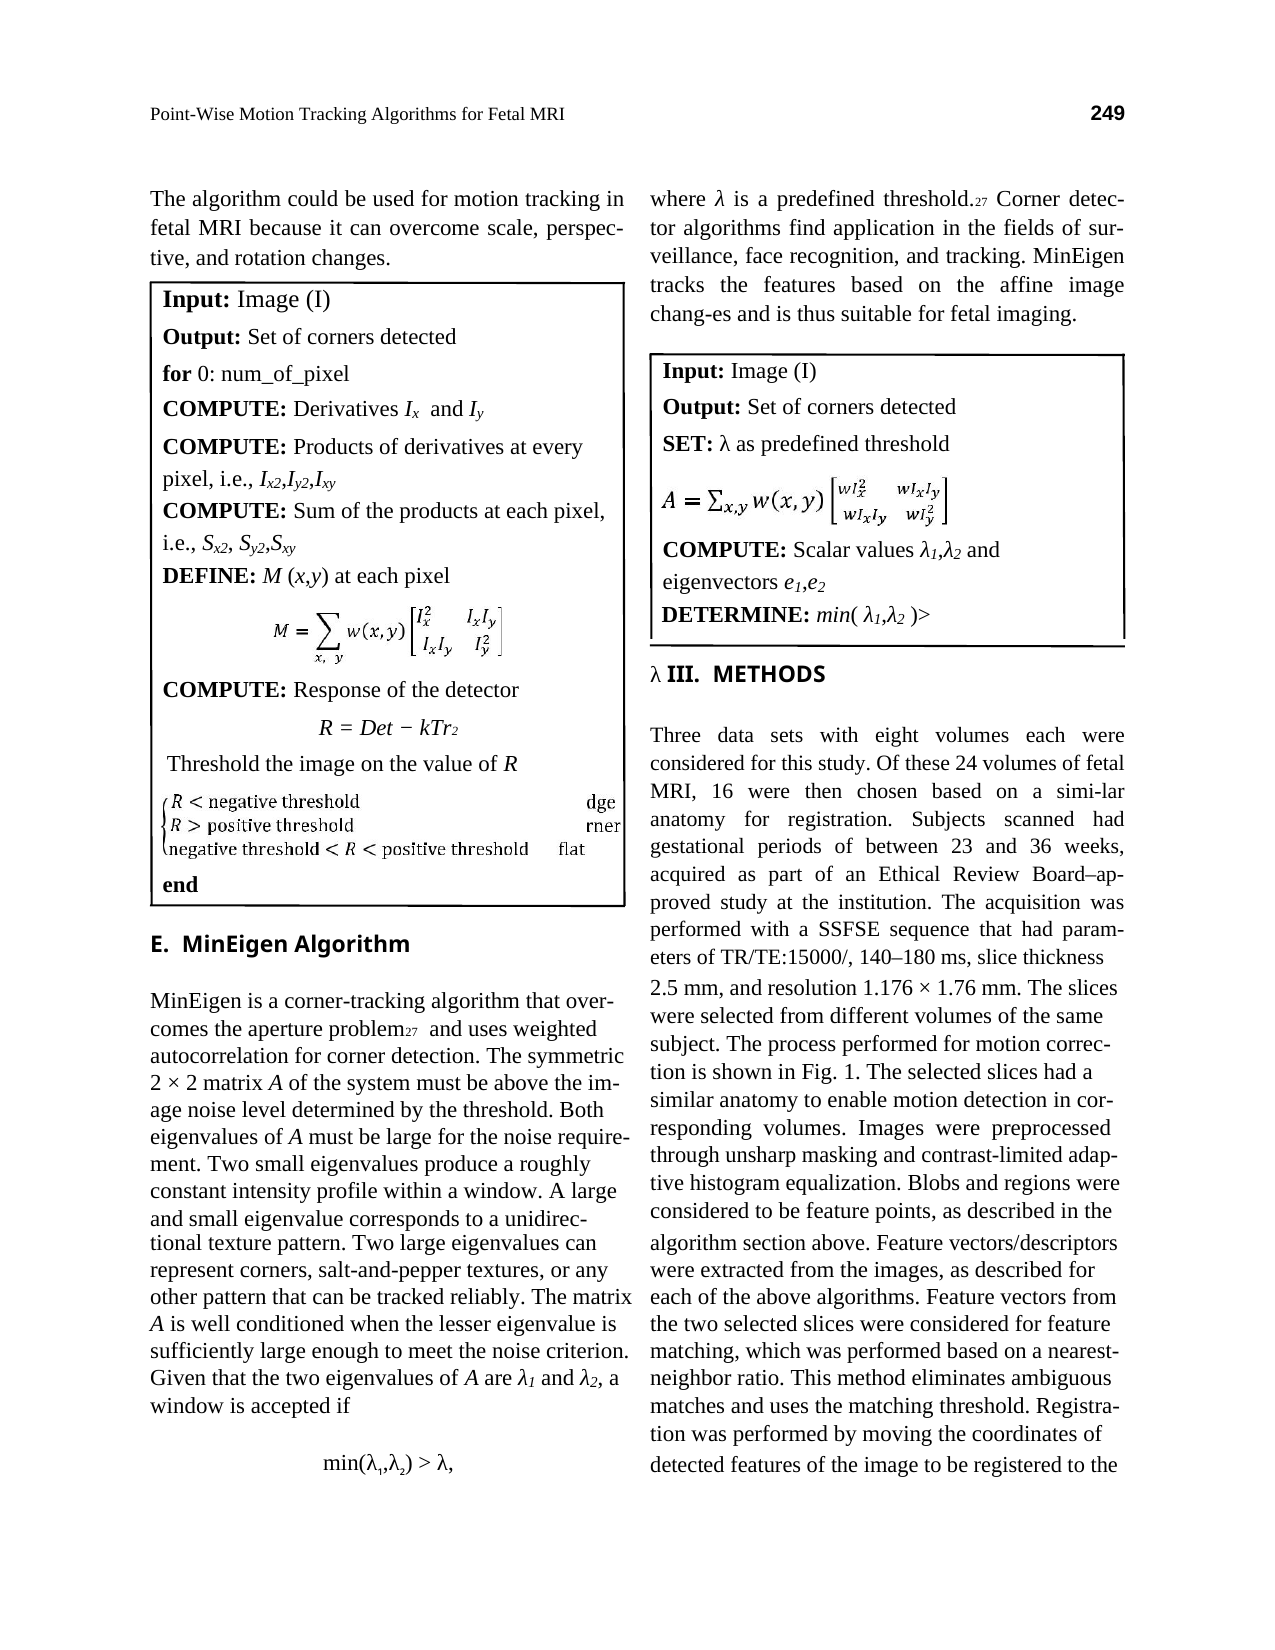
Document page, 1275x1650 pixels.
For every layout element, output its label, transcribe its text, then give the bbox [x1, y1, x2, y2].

table_cell considered to be feature points, as described in the [638, 1196, 1125, 1223]
text COMPUTE: Scalar values λ1,λ2 and eigenvectors e1,e2 [662, 533, 1114, 595]
table_cell neighbor ratio. This method eliminates ambiguous [638, 1364, 1125, 1391]
text DEFINE: M (x,y) at each pixel [162, 562, 625, 588]
table_cell tive histogram equalization. Blobs and regions were [638, 1168, 1125, 1196]
text Output: Set of corners detected [162, 323, 625, 349]
table_cell were selected from different volumes of the same [638, 1001, 1125, 1028]
text DETERMINE: min( λ1,λ2 )> λ III. METHODS [650, 598, 946, 690]
text end [162, 871, 625, 897]
text COMPUTE: Response of the detector [162, 676, 625, 703]
table_cell eigenvalues of A must be large for the noise require- [150, 1123, 637, 1149]
table_cell Given that the two eigenvalues of A are λ1 and λ2, a [150, 1364, 637, 1391]
text Output: Set of corners detected [662, 393, 1125, 420]
table_cell similar anatomy to enable motion detection in cor- [638, 1084, 1125, 1112]
table_cell tion was performed by moving the coordinates of [638, 1419, 1125, 1447]
text COMPUTE: Products of derivatives at every pixel, i.e., Ix2,Iy2,Ixy [162, 433, 614, 492]
text for 0: num_of_pixel [162, 360, 625, 386]
picture [661, 475, 948, 527]
table_cell algorithm section above. Feature vectors/descriptors [638, 1224, 1125, 1255]
table_cell tion is shown in Fig. 1. The selected slices had a [638, 1056, 1125, 1084]
table_cell ment. Two small eigenvalues produce a roughly [150, 1150, 637, 1177]
table_cell each of the above algorithms. Feature vectors from [638, 1282, 1125, 1309]
picture [273, 606, 502, 664]
table_cell were extracted from the images, as described for [638, 1255, 1125, 1282]
table_header 2.5 mm, and resolution 1.176 × 1.76 mm. The slices [638, 973, 1125, 1001]
table_cell constant intensity profile within a window. A large [150, 1177, 637, 1204]
text COMPUTE: Derivatives Ix and Iy [162, 392, 625, 422]
table_cell sufficiently large enough to meet the noise criterion. [150, 1336, 637, 1364]
table_cell the two selected slices were considered for feature [638, 1309, 1125, 1336]
table_cell through unsharp masking and contrast-limited adap- [638, 1140, 1125, 1168]
table_cell min(λ₁,λ₂) > λ, [150, 1419, 637, 1478]
text Input: Image (I) [662, 357, 1125, 383]
table_cell represent corners, salt-and-pepper textures, or any [150, 1255, 637, 1282]
table_header MinEigen is a corner-tracking algorithm that over- [150, 973, 637, 1014]
table_cell comes the aperture problem27 and uses weighted [150, 1014, 637, 1041]
table_cell other pattern that can be tracked reliably. The matrix [150, 1282, 637, 1309]
text E. MinEigen Algorithm [150, 928, 625, 959]
table_cell A is well conditioned when the lesser eigenvalue is [150, 1309, 637, 1336]
table_cell 2 × 2 matrix A of the system must be above the im- [150, 1068, 637, 1095]
table_cell and small eigenvalue corresponds to a unidirec- [150, 1204, 637, 1231]
table_cell age noise level determined by the threshold. Both [150, 1095, 637, 1122]
table_cell window is accepted if [150, 1391, 637, 1419]
table_cell tional texture pattern. Two large eigenvalues can [150, 1231, 637, 1255]
table_cell detected features of the image to be registered to the [638, 1447, 1125, 1478]
table_header Point-Wise Motion Tracking Algorithms for Fetal MRI [150, 95, 827, 124]
text R = Det − kTr2 [319, 714, 625, 740]
table_cell autocorrelation for corner detection. The symmetric [150, 1041, 637, 1068]
text The algorithm could be used for motion tracking in fetal MRI because it can overcome scale, perspec-tive, and rotation changes. [150, 185, 625, 270]
picture [161, 794, 621, 859]
text where λ is a predefined threshold.27 Corner detec-tor algorithms find application in the fields of sur-veillance, face recognition, and tracking. MinEigen tracks the features based on the affine image chang-es and is thus suitable for fetal imaging. [650, 185, 1125, 326]
text COMPUTE: Sum of the products at each pixel, i.e., Sx2, Sy2,Sxy [162, 498, 614, 556]
text Threshold the image on the value of R [167, 750, 625, 776]
table_cell matches and uses the matching threshold. Registra- [638, 1391, 1125, 1419]
text SET: λ as predefined threshold [662, 430, 1125, 456]
table_cell subject. The process performed for motion correc- [638, 1028, 1125, 1056]
table_header 249 [827, 95, 1125, 124]
text Input: Image (I) [162, 284, 625, 313]
text Three data sets with eight volumes each were considered for this study. Of these 24 volumes of fetal MRI, 16 were then chosen based on a simi-lar anatomy for registration. Subjects scanned had gestational periods of between 23 and 36 weeks, acquired as part of an Ethical Review Board–ap-proved study at the institution. The acquisition was performed with a SSFSE sequence that had param-eters of TR/TE:15000/, 140–180 ms, slice thickness [650, 722, 1125, 969]
table_cell responding volumes. Images were preprocessed [638, 1112, 1125, 1140]
table_cell matching, which was performed based on a nearest- [638, 1336, 1125, 1364]
